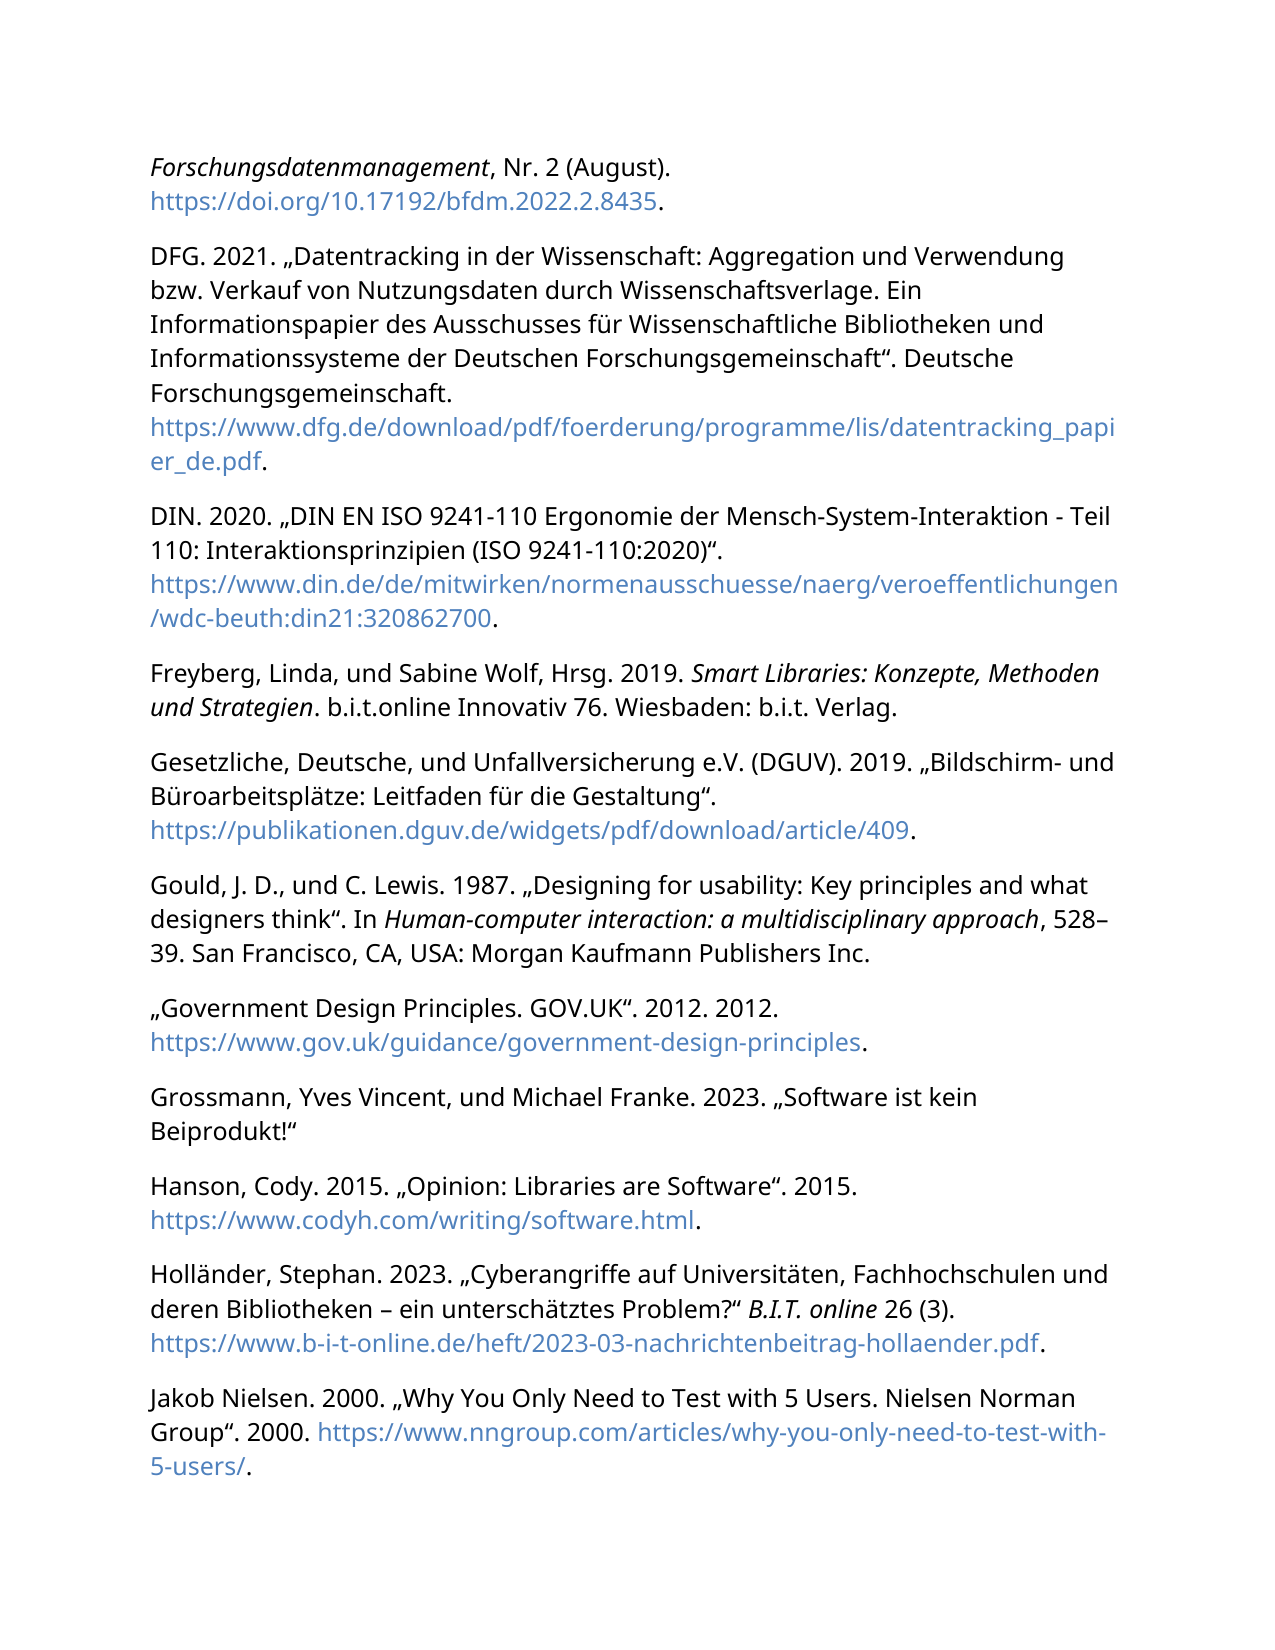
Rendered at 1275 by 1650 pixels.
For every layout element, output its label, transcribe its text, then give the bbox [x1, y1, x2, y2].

text DIN. 2020. „DIN EN ISO 9241-110 Ergonomie der Mensch-System-Interaktion - Teil 110: Interaktionsprinzipien (ISO 9241-110:2020)“. https://www.din.de/de/mitwirken/normenausschuesse/naerg/veroeffentlichungen/wdc-beuth:din21:320862700. [150, 498, 1125, 634]
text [150, 150, 1125, 218]
text Jakob Nielsen. 2000. „Why You Only Need to Test with 5 Users. Nielsen Norman Group“. 2000. https://www.nngroup.com/articles/why-you-only-need-to-test-with-5-users/. [150, 1380, 1125, 1482]
text Gould, J. D., und C. Lewis. 1987. „Designing for usability: Key principles and what designers think“. In Human-computer interaction: a multidisciplinary approach, 528–39. San Francisco, CA, USA: Morgan Kaufmann Publishers Inc. [150, 867, 1125, 969]
text Hanson, Cody. 2015. „Opinion: Libraries are Software“. 2015. https://www.codyh.com/writing/software.html. [150, 1168, 1125, 1236]
text Grossmann, Yves Vincent, und Michael Franke. 2023. „Software ist kein Beiprodukt!“ [150, 1079, 1125, 1147]
text Freyberg, Linda, und Sabine Wolf, Hrsg. 2019. Smart Libraries: Konzepte, Methoden und Strategien. b.i.t.online Innovativ 76. Wiesbaden: b.i.t. Verlag. [150, 655, 1125, 723]
text DFG. 2021. „Datentracking in der Wissenschaft: Aggregation und Verwendung bzw. Verkauf von Nutzungsdaten durch Wissenschaftsverlage. Ein Informationspapier des Ausschusses für Wissenschaftliche Bibliotheken und Informationssysteme der Deutschen Forschungsgemeinschaft“. Deutsche Forschungsgemeinschaft. https://www.dfg.de/download/pdf/foerderung/programme/lis/datentracking_papier_de.pdf. [150, 239, 1125, 477]
text Gesetzliche, Deutsche, und Unfallversicherung e.V. (DGUV). 2019. „Bildschirm- und Büroarbeitsplätze: Leitfaden für die Gestaltung“. https://publikationen.dguv.de/widgets/pdf/download/article/409. [150, 744, 1125, 846]
text „Government Design Principles. GOV.UK“. 2012. 2012. https://www.gov.uk/guidance/government-design-principles. [150, 990, 1125, 1058]
text Holländer, Stephan. 2023. „Cyberangriffe auf Universitäten, Fachhochschulen und deren Bibliotheken – ein unterschätztes Problem?“ B.I.T. online 26 (3). https://www.b-i-t-online.de/heft/2023-03-nachrichtenbeitrag-hollaender.pdf. [150, 1257, 1125, 1359]
